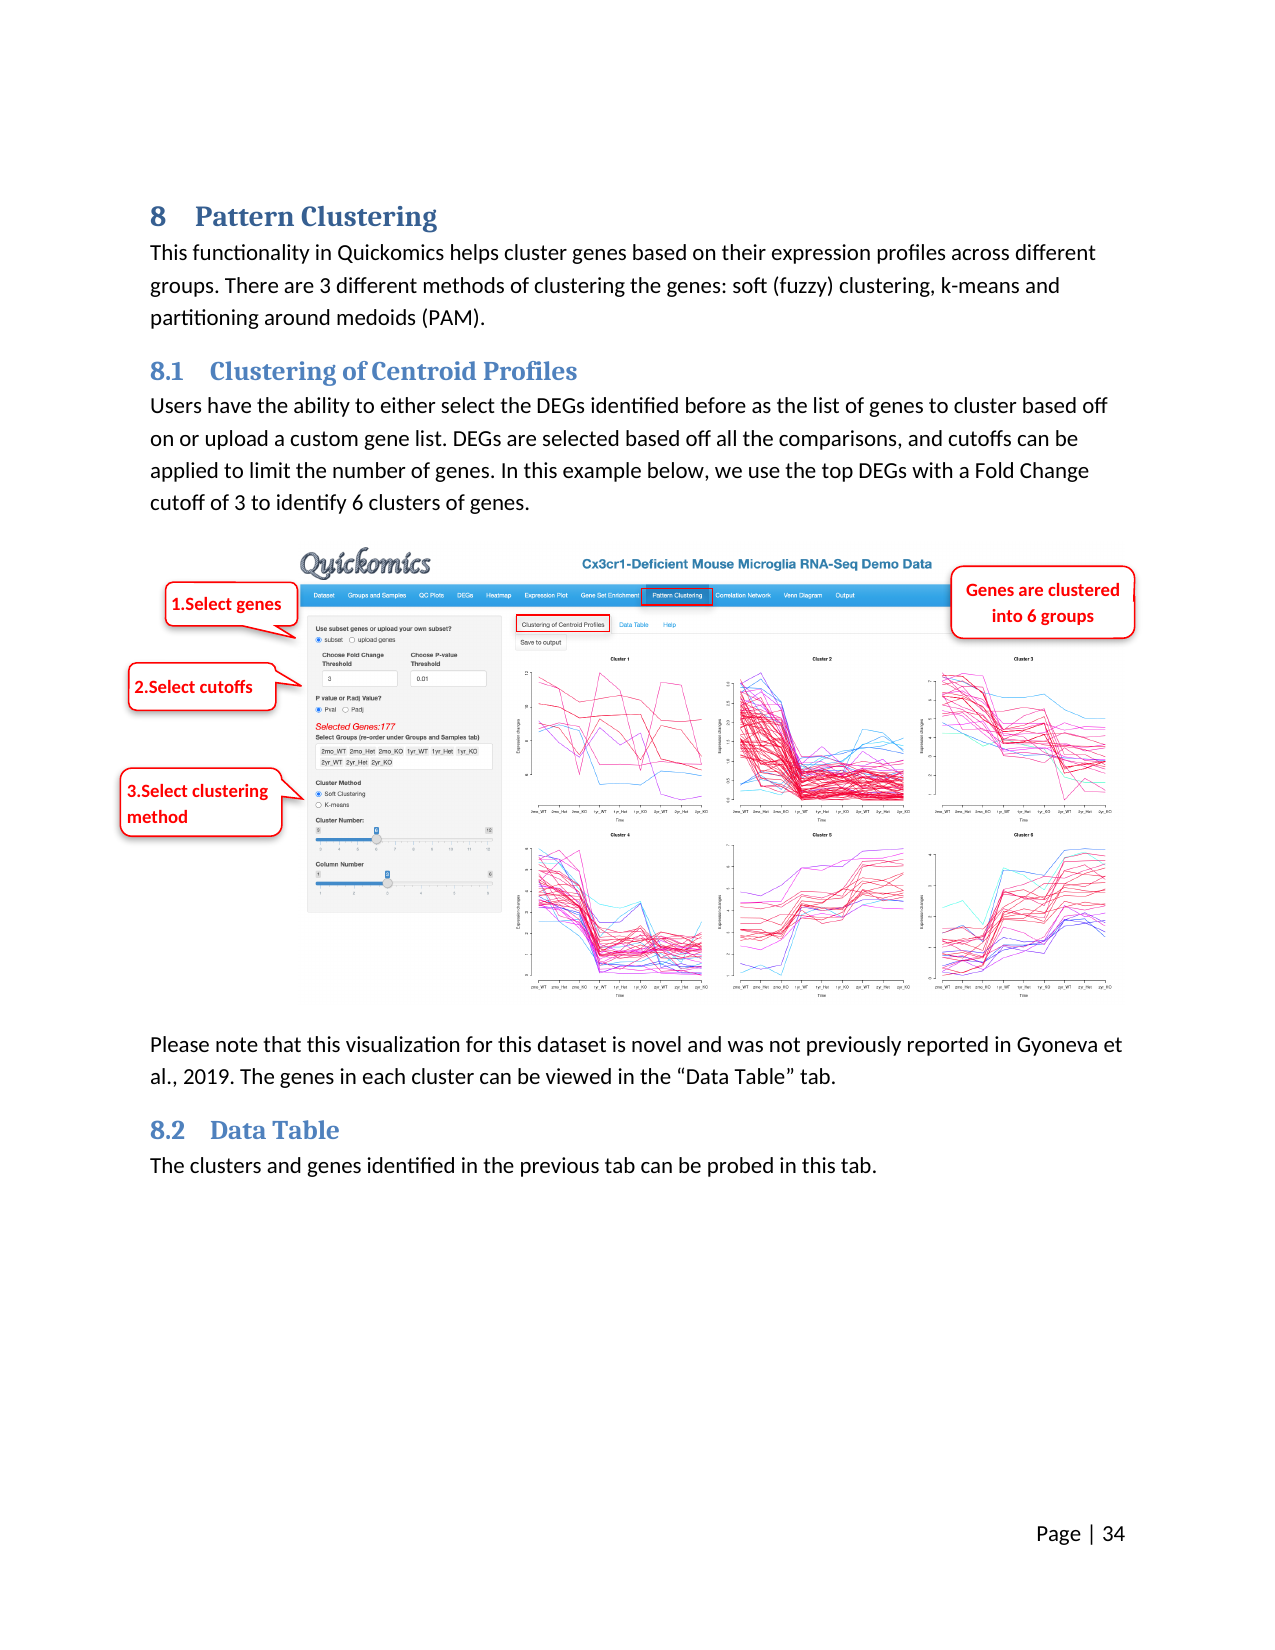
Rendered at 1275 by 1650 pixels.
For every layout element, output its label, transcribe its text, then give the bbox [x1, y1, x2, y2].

subtitle Clustering of Centroid Profiles [150, 356, 1125, 387]
text Please note that this visualization for this dataset is novel and was not previously reported in Gyoneva et al., 2019. The genes in each cluster can be viewed in the “Data Table” tab. [150, 1030, 1125, 1090]
picture [297, 541, 1125, 1005]
subtitle Data Table [150, 1115, 1125, 1146]
text Users have the ability to either select the DEGs identified before as the list of genes to cluster based off on or upload a custom gene list. DEGs are selected based off all the comparisons, and cutoffs can be applied to limit the number of genes. In this example below, we use the top DEGs with a Fold Change cutoff of 3 to identify 6 clusters of genes. [150, 392, 1125, 516]
text The clusters and genes identified in the previous tab can be probed in this tab. [150, 1151, 1125, 1179]
text This functionality in Quickomics helps cluster genes based on their expression profiles across different groups. There are 3 different methods of clustering the genes: soft (fuzzy) clustering, k-means and partitioning around medoids (PAM). [150, 238, 1125, 331]
subtitle Pattern Clustering [150, 200, 1125, 233]
